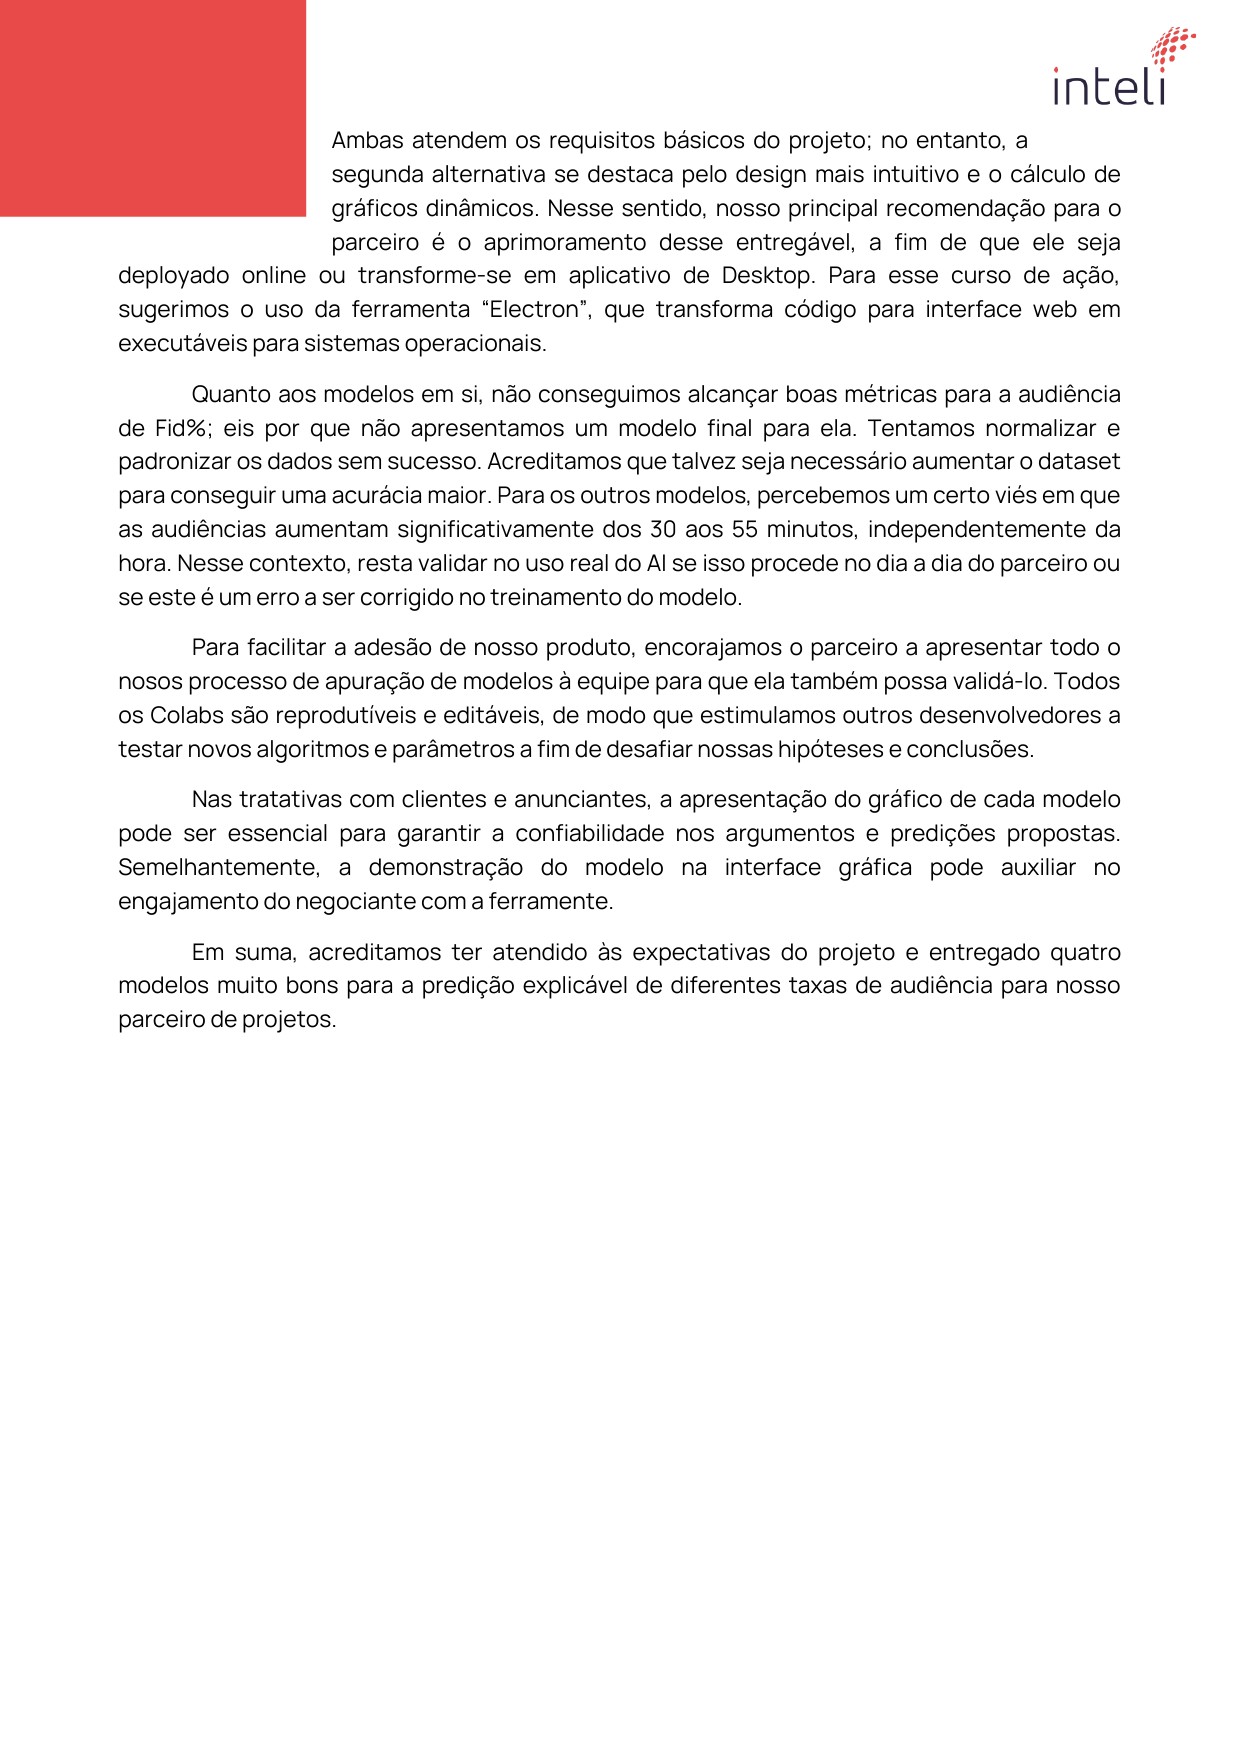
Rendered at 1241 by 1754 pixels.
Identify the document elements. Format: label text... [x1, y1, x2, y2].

picture [1054, 27, 1197, 105]
text Para facilitar a adesão de nosso produto, encorajamos o parceiro a apresentar todo o nosos processo de apuração de modelos à equipe para que ela também possa validá-lo. Todos os Colabs são reprodutíveis e editáveis, de modo que estimulamos outros desenvolvedores a testar novos algoritmos e parâmetros a fim de desafiar nossas hipóteses e conclusões. [118, 631, 1122, 764]
text Nas tratativas com clientes e anunciantes, a apresentação do gráfico de cada modelo pode ser essencial para garantir a confiabilidade nos argumentos e predições propostas. Semelhantemente, a demonstração do modelo na interface gráfica pode auxiliar no engajamento do negociante com a ferramente. [118, 783, 1122, 916]
picture [0, 0, 307, 217]
text Em suma, acreditamos ter atendido às expectativas do projeto e entregado quatro modelos muito bons para a predição explicável de diferentes taxas de audiência para nosso parceiro de projetos. [118, 935, 1122, 1034]
text Quanto aos modelos em si, não conseguimos alcançar boas métricas para a audiência de Fid%; eis por que não apresentamos um modelo final para ela. Tentamos normalizar e padronizar os dados sem sucesso. Acreditamos que talvez seja necessário aumentar o dataset para conseguir uma acurácia maior. Para os outros modelos, percebemos um certo viés em que as audiências aumentam significativamente dos 30 aos 55 minutos, independentemente da hora. Nesse contexto, resta validar no uso real do AI se isso procede no dia a dia do parceiro ou se este é um erro a ser corrigido no treinamento do modelo. [118, 378, 1122, 612]
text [118, 124, 1122, 358]
